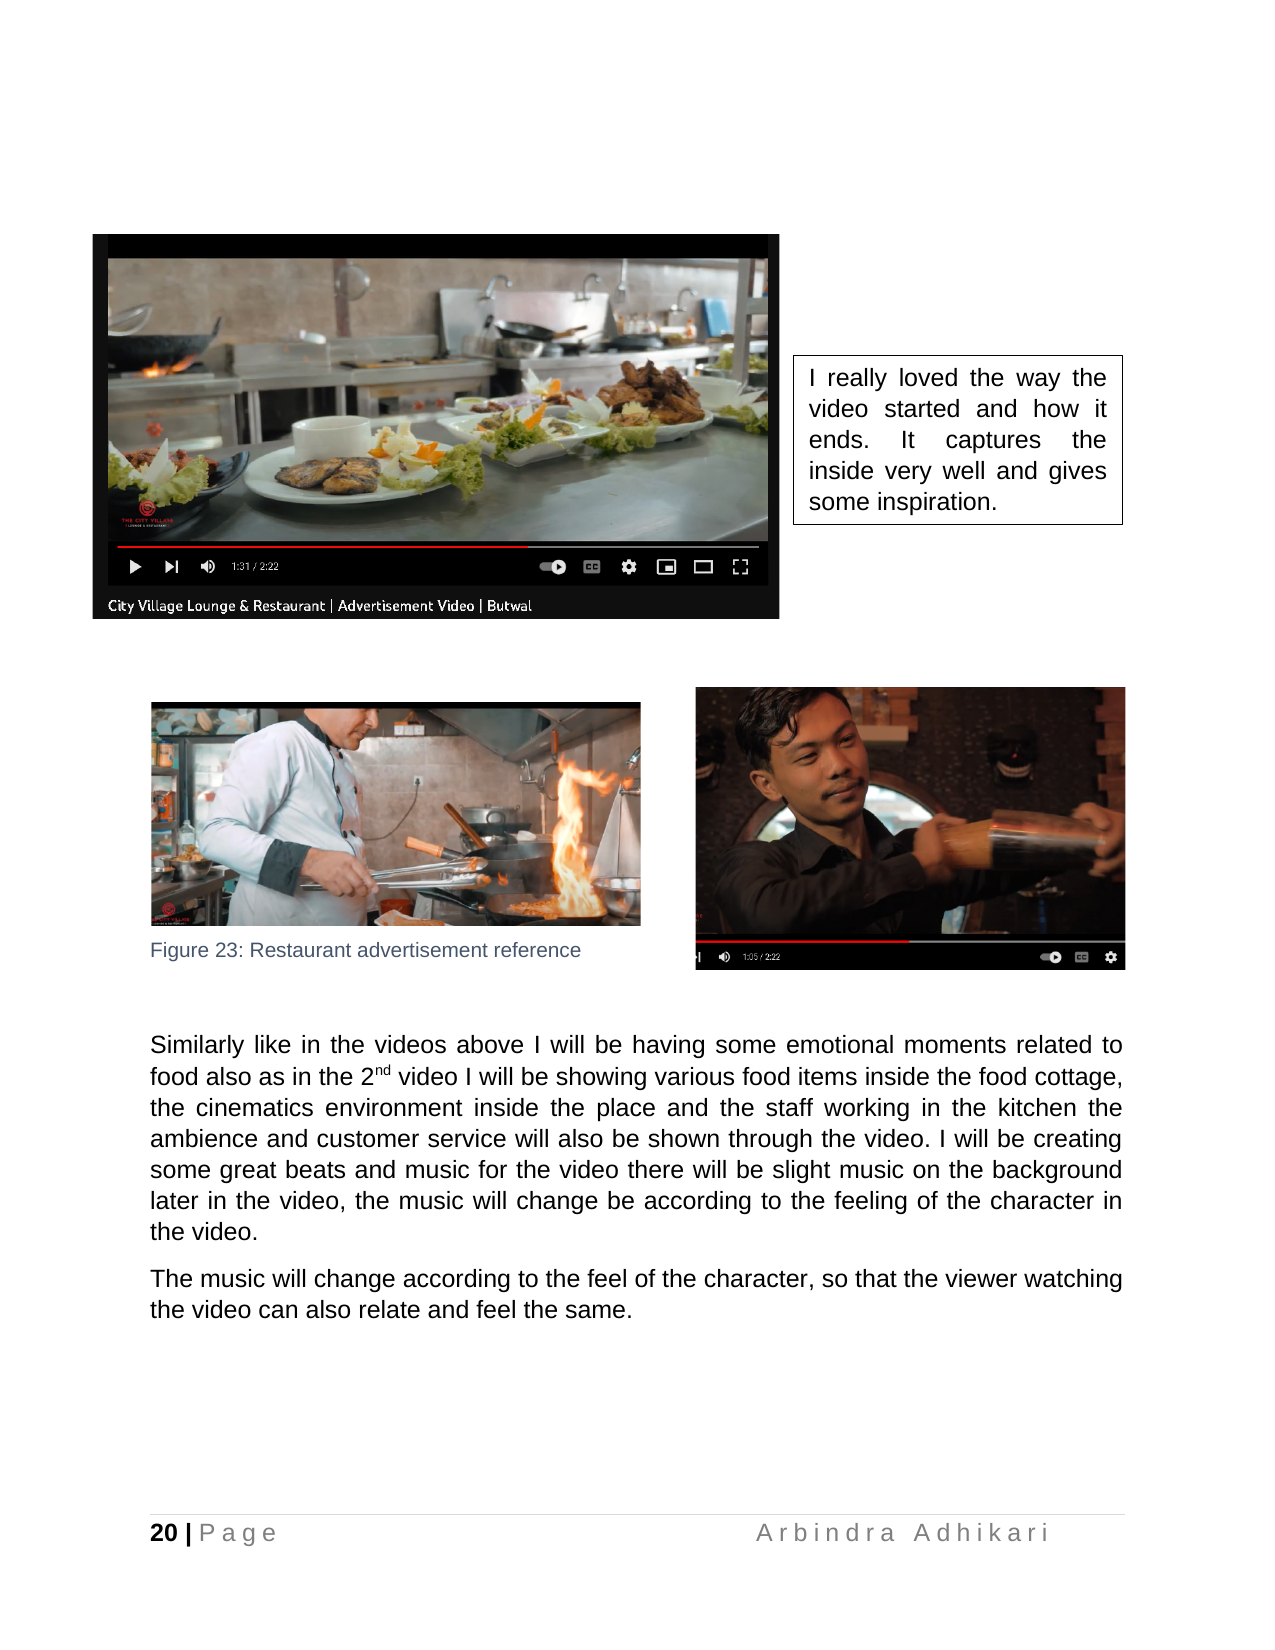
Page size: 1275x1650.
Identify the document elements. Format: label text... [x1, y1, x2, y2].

picture [150, 702, 641, 925]
picture [694, 687, 1125, 969]
text The music will change according to the feel of the character, so that the viewer watching the video can also relate and feel the same. [150, 1257, 1125, 1317]
text Figure 23: Restaurant advertisement reference [150, 770, 694, 954]
text Similarly like in the videos above I will be having some emotional moments related to food also as in the 2nd video I will be showing various food items inside the food cottage, the cinematics environment inside the place and the staff working in the kitchen the ambience and customer service will also be shown through the video. I will be creating some great beats and music for the video there will be slight music on the background later in the video, the music will change be according to the feeling of the character in the video. [150, 1023, 1125, 1238]
picture [92, 234, 779, 618]
